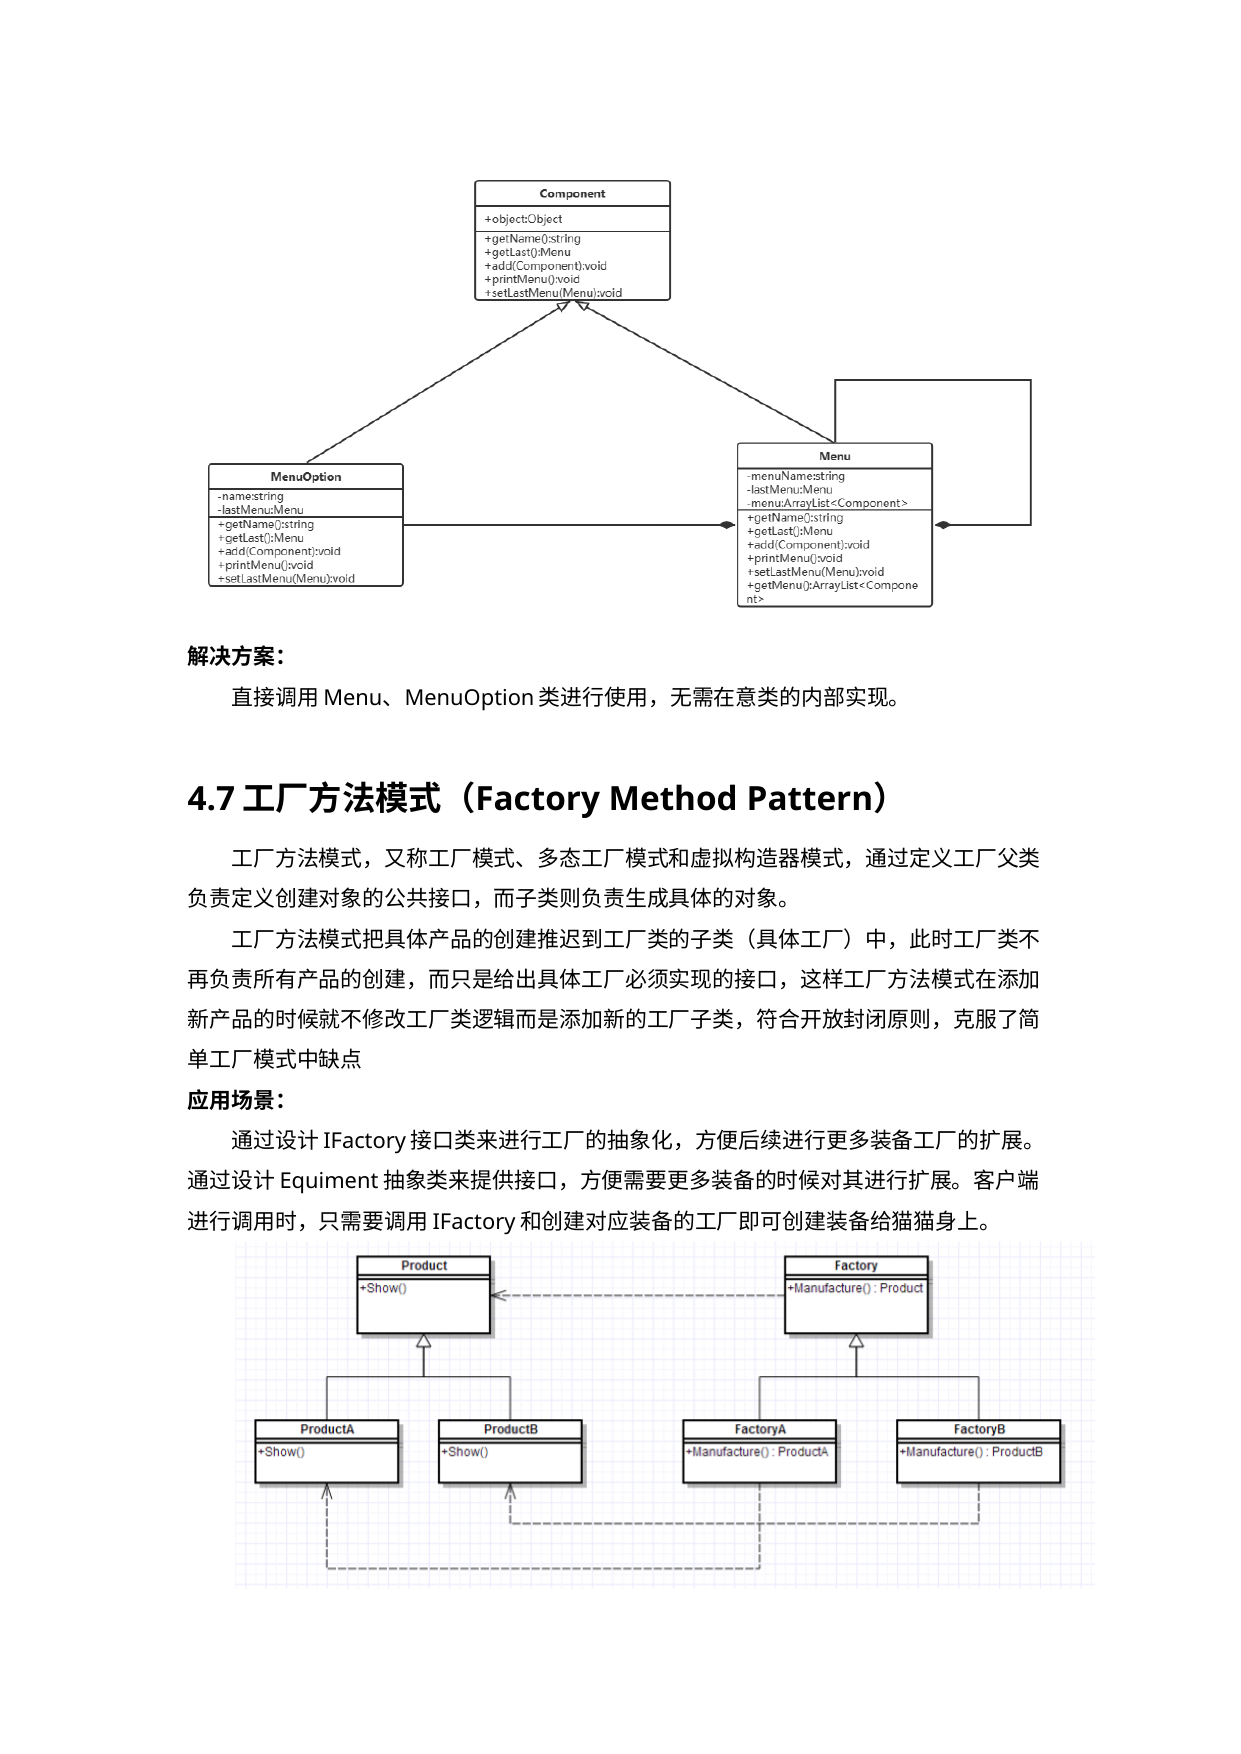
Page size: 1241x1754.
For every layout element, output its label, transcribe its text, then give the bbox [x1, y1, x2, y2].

list 通过设计IFactory接口类来进行工厂的抽象化，方便后续进行更多装备工厂的扩展。通过设计Equiment抽象类来提供接口，方便需要更多装备的时候对其进行扩展。客户端进行调用时，只需要调用IFactory和创建对应装备的工厂即可创建装备给猫猫身上。 [187, 1119, 1053, 1240]
picture [231, 1239, 1096, 1595]
picture [187, 160, 1052, 627]
list 应用场景： [187, 1078, 1053, 1119]
list 工厂方法模式，又称工厂模式、多态工厂模式和虚拟构造器模式，通过定义工厂父类负责定义创建对象的公共接口，而子类则负责生成具体的对象。 [187, 837, 1053, 917]
list 工厂方法模式把具体产品的创建推迟到工厂类的子类（具体工厂）中，此时工厂类不再负责所有产品的创建，而只是给出具体工厂必须实现的接口，这样工厂方法模式在添加新产品的时候就不修改工厂类逻辑而是添加新的工厂子类，符合开放封闭原则，克服了简单工厂模式中缺点 [187, 917, 1053, 1078]
text 解决方案： [187, 635, 1053, 675]
text 直接调用Menu、MenuOption类进行使用，无需在意类的内部实现。 [187, 675, 1053, 716]
subtitle 4.7工厂方法模式（Factory Method Pattern） [187, 756, 1053, 837]
